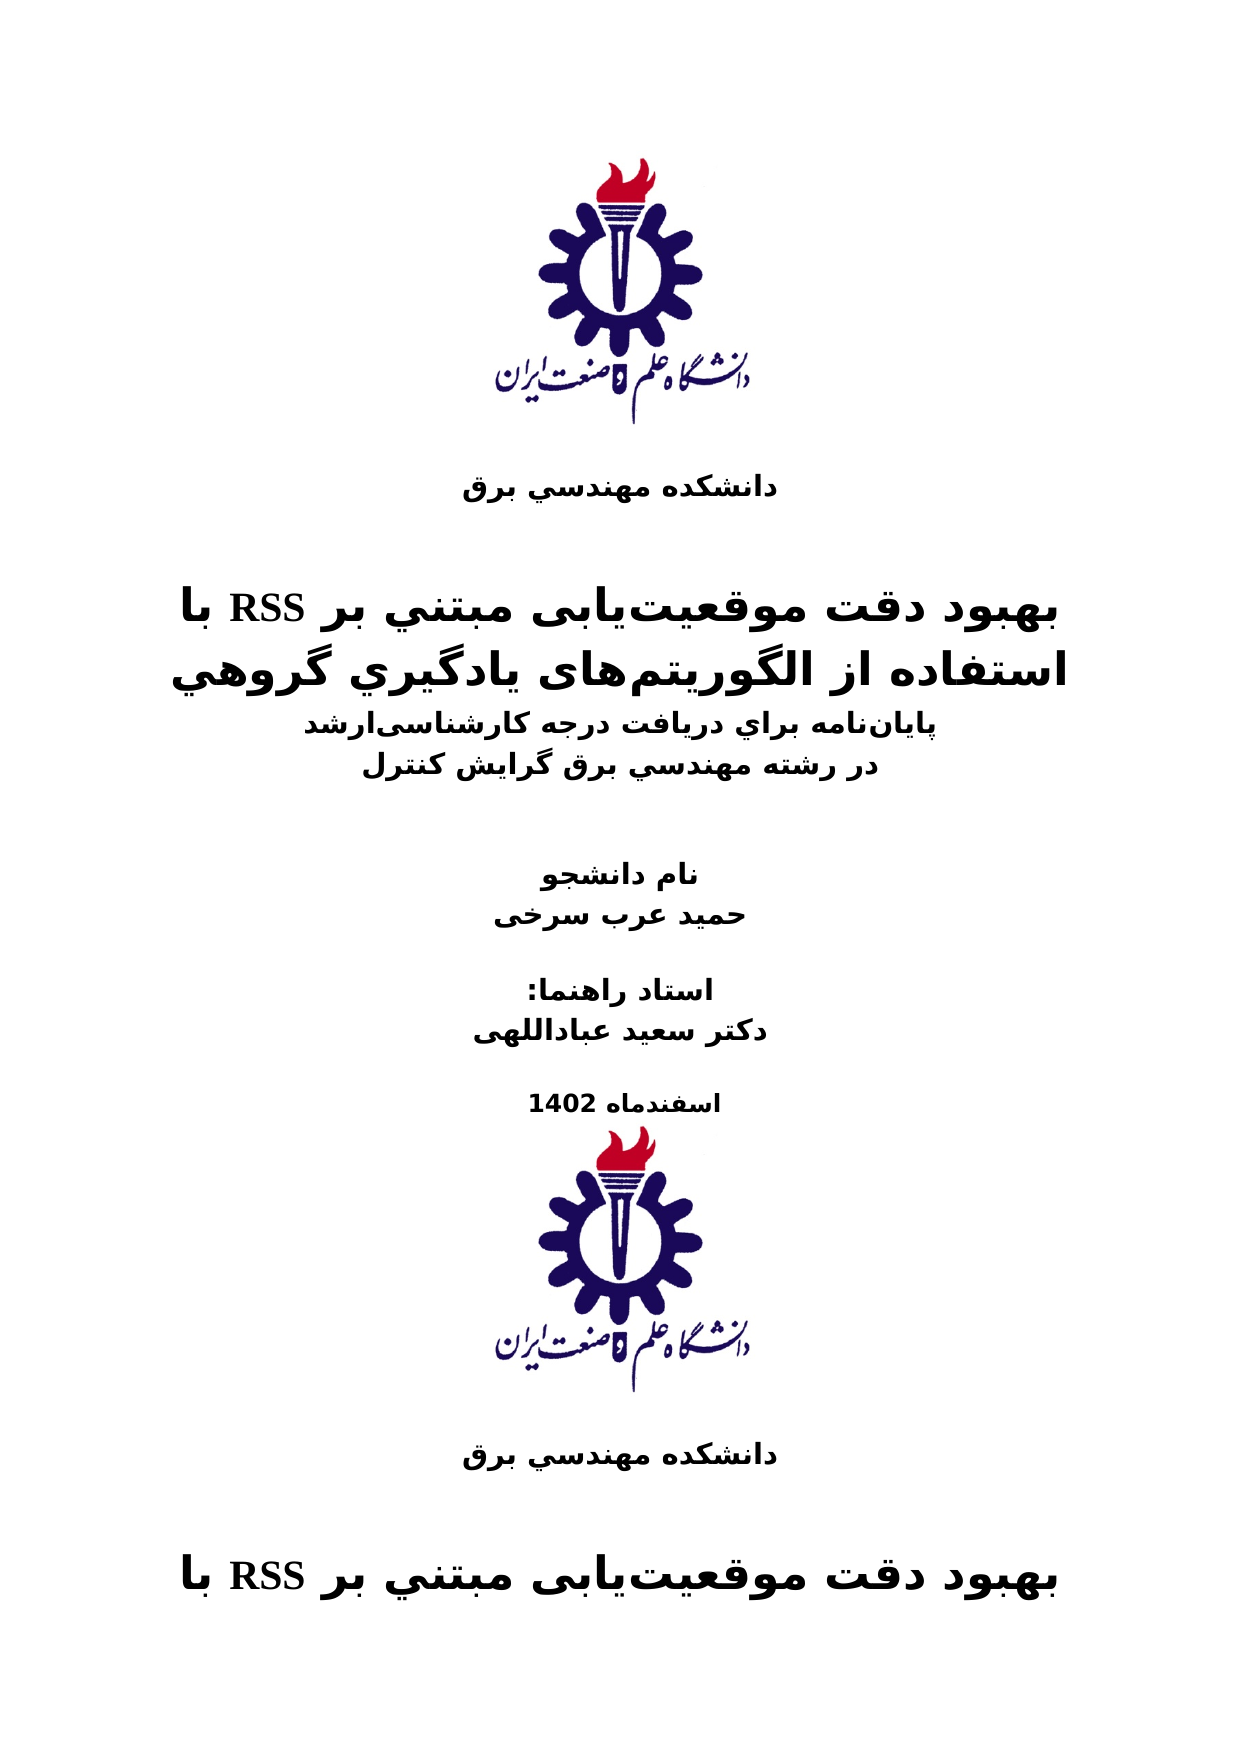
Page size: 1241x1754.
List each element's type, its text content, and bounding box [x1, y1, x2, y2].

text اسفند‌ماه 1402 [150, 1089, 1090, 1118]
text حمید عرب سرخی [150, 898, 1090, 932]
text بهبود دقت موقعیت‌یابی مبتني بر RSS با استفاده از الگوریتم‌های يادگيري گروهي [150, 579, 1090, 696]
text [150, 1547, 1090, 1600]
text استاد راهنما: [150, 973, 1090, 1007]
text دانشكده مهندسي برق [150, 1437, 1090, 1471]
picture [482, 1118, 758, 1399]
text در رشته مهندسي برق گرايش کنترل [150, 747, 1090, 781]
picture [482, 150, 758, 431]
text نام دانشجو [150, 857, 1090, 891]
text دانشكده مهندسي برق [150, 469, 1090, 503]
text پايان‌نامه براي دريافت درجه کارشناسی‌ارشد [150, 707, 1090, 741]
text دكتر سعید عباداللهی [150, 1014, 1090, 1048]
